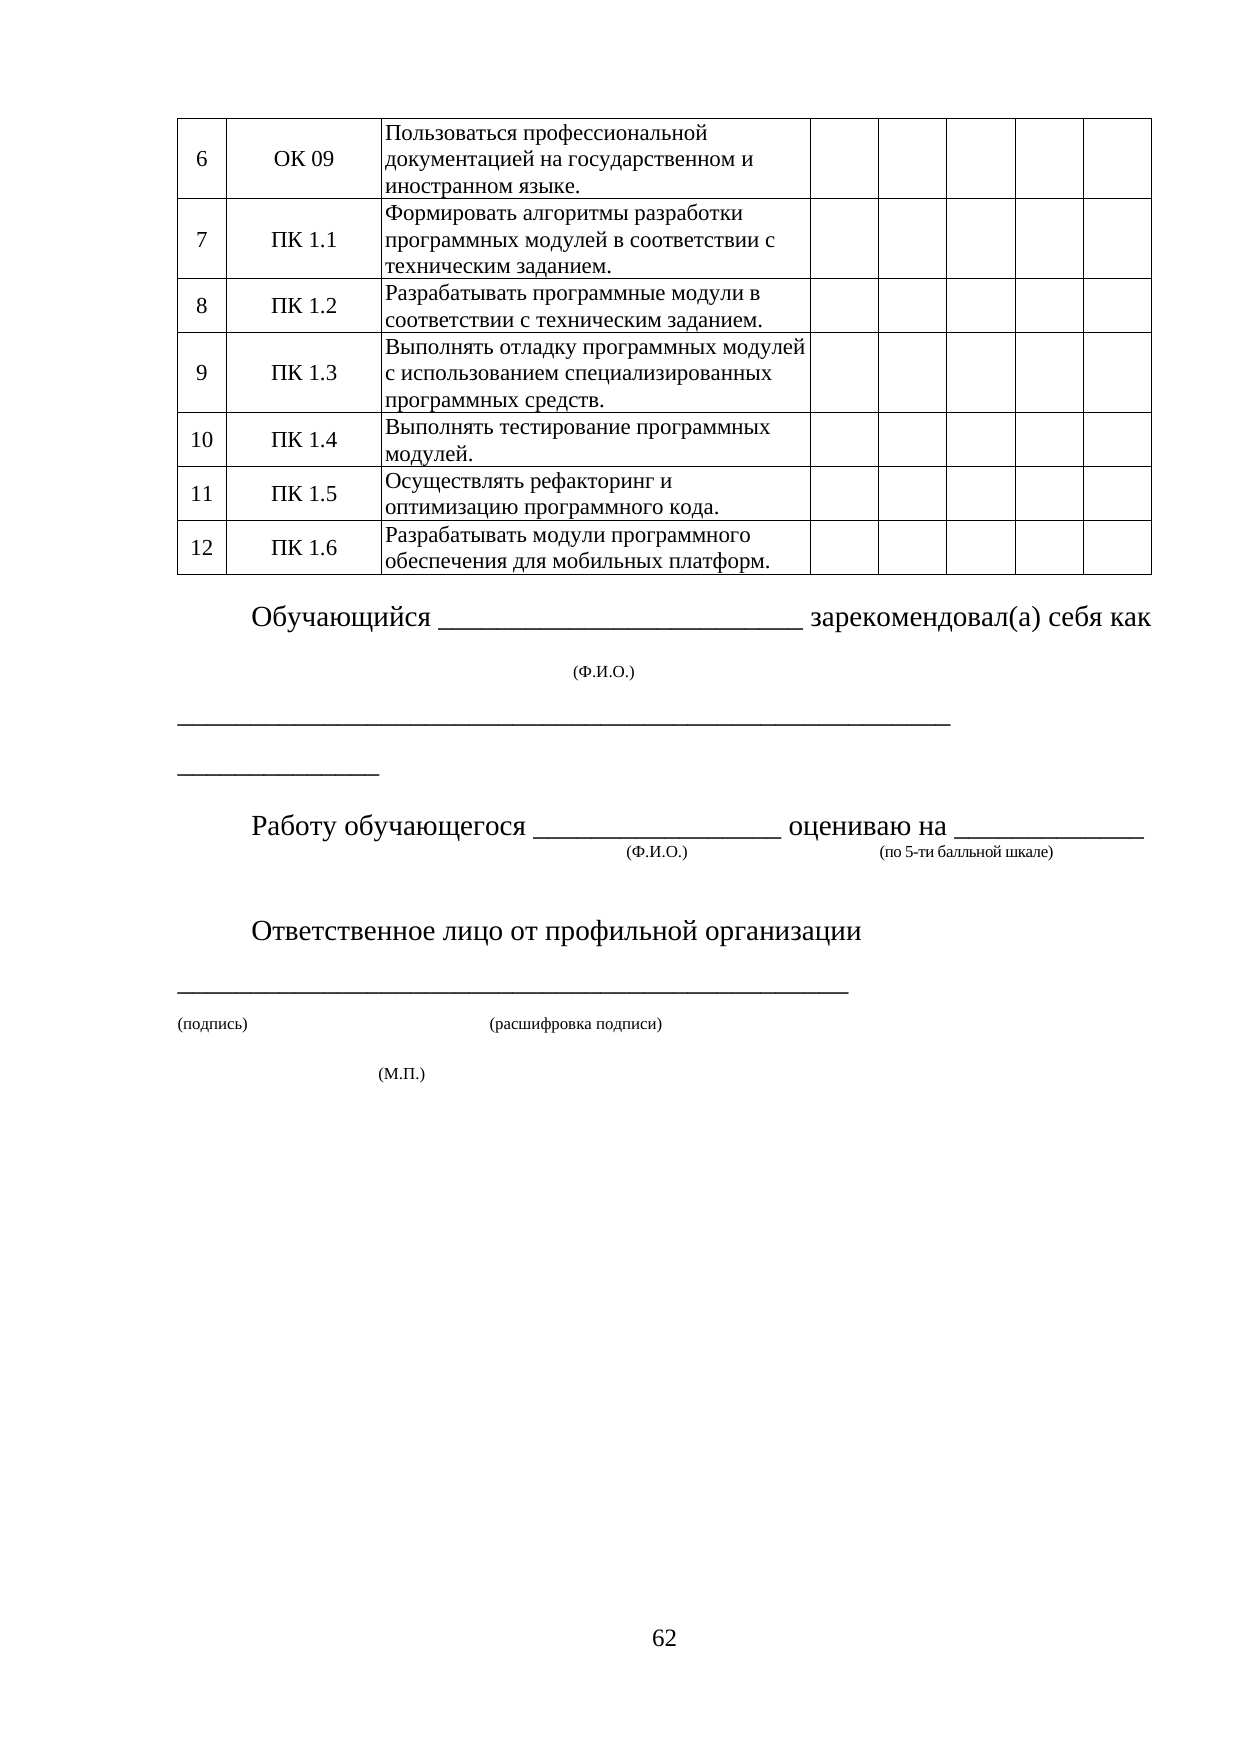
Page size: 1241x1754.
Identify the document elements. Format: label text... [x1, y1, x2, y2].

table_cell [947, 333, 1015, 412]
text (Ф.И.О.) [573, 662, 1152, 695]
table_cell ПК 1.5 [227, 467, 381, 520]
table_cell [1016, 279, 1083, 332]
text (М.П.) [378, 1064, 1152, 1097]
table_cell ПК 1.1 [227, 199, 381, 278]
table_cell [811, 467, 878, 520]
table_cell 10 [178, 413, 226, 466]
table_cell [879, 119, 946, 198]
table_cell ПК 1.3 [227, 333, 381, 412]
table_cell Выполнять тестирование программных модулей. [382, 413, 810, 466]
table_cell [811, 521, 878, 573]
table_cell ОК 09 [227, 119, 381, 198]
table_cell [1084, 467, 1151, 520]
table_cell 12 [178, 521, 226, 573]
text Ответственное лицо от профильной организации ______________________________________________ (подпись) (расшифровка подписи) [177, 913, 1152, 1047]
table_cell [879, 521, 946, 573]
table_cell [811, 279, 878, 332]
table_cell Разрабатывать программные модули в соответствии с техническим заданием. [382, 279, 810, 332]
table_cell [879, 279, 946, 332]
table_cell 11 [178, 467, 226, 520]
table_cell [811, 413, 878, 466]
table_cell [1016, 199, 1083, 278]
table_cell [811, 199, 878, 278]
table_cell [1016, 521, 1083, 573]
table_cell ПК 1.2 [227, 279, 381, 332]
table_cell [947, 467, 1015, 520]
table_cell [1016, 467, 1083, 520]
table_cell 9 [178, 333, 226, 412]
table_cell [879, 467, 946, 520]
table_cell [811, 333, 878, 412]
table_cell [947, 199, 1015, 278]
table_cell Осуществлять рефакторинг и оптимизацию программного кода. [382, 467, 810, 520]
table_cell 6 [178, 119, 226, 198]
table_cell ПК 1.6 [227, 521, 381, 573]
table_cell Выполнять отладку программных модулей с использованием специализированных программных средств. [382, 333, 810, 412]
table_cell [879, 199, 946, 278]
table_cell ПК 1.4 [227, 413, 381, 466]
table_cell 8 [178, 279, 226, 332]
table_cell [1084, 521, 1151, 573]
table_cell 7 [178, 199, 226, 278]
table_cell Разрабатывать модули программного обеспечения для мобильных платформ. [382, 521, 810, 573]
table_cell [1016, 119, 1083, 198]
table_cell [1084, 413, 1151, 466]
table_cell [1084, 119, 1151, 198]
table_cell [811, 119, 878, 198]
table_cell [947, 119, 1015, 198]
table_cell [879, 333, 946, 412]
table_cell Формировать алгоритмы разработки программных модулей в соответствии с техническим заданием. [382, 199, 810, 278]
table_cell [1016, 413, 1083, 466]
table_cell [879, 413, 946, 466]
table_cell [947, 521, 1015, 573]
text ___________________________________________________________________ [177, 695, 1152, 779]
table_cell [1084, 279, 1151, 332]
table_cell [1084, 333, 1151, 412]
table_cell Пользоваться профессиональной документацией на государственном и иностранном языке. [382, 119, 810, 198]
text Работу обучающегося _________________ оцениваю на _____________ [177, 808, 1152, 842]
table_cell [947, 413, 1015, 466]
text Обучающийся _________________________ зарекомендовал(а) себя как [177, 599, 1152, 662]
table_cell [1084, 199, 1151, 278]
table_cell [947, 279, 1015, 332]
table_cell [1016, 333, 1083, 412]
text (Ф.И.О.) (по 5-ти балльной шкале) [626, 842, 1152, 876]
